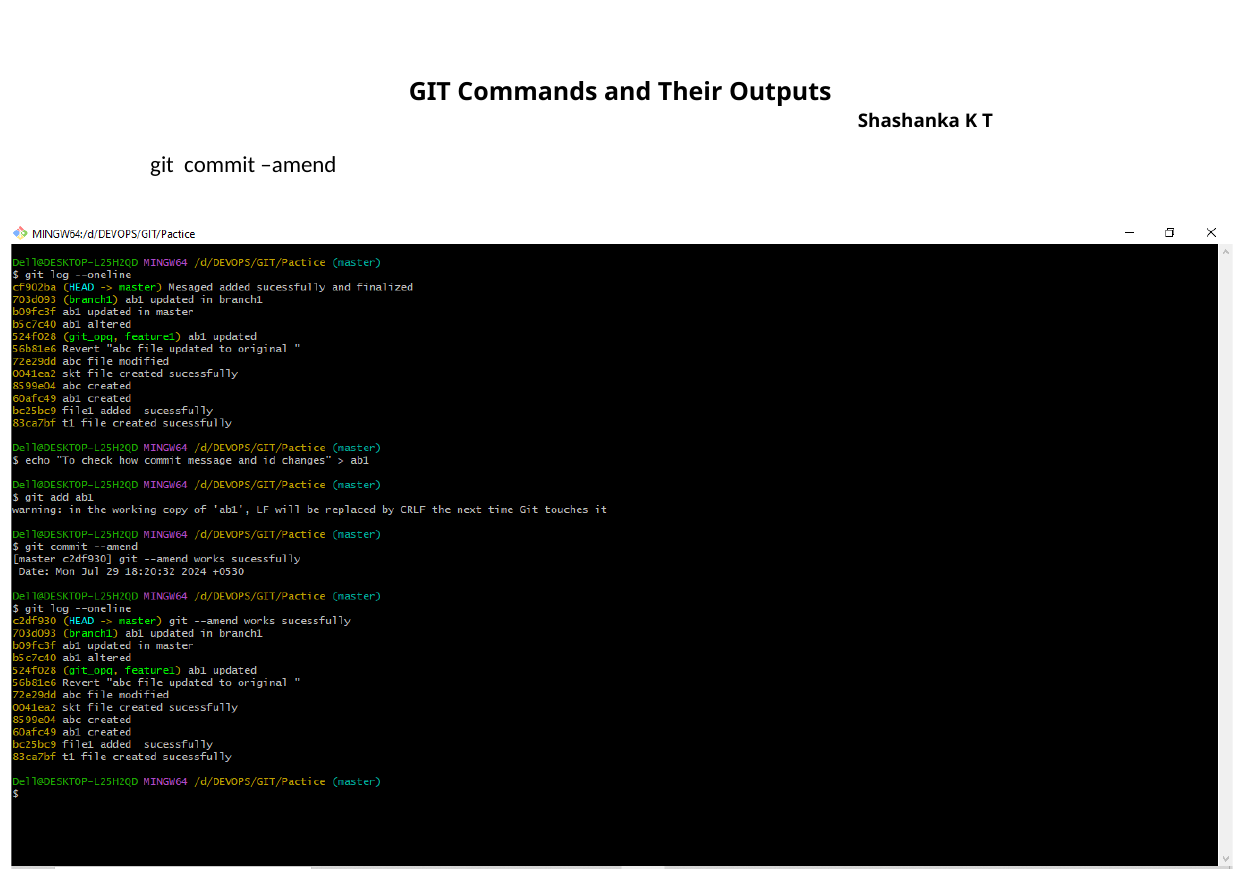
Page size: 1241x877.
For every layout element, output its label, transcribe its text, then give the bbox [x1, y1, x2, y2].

text git commit –amend [150, 150, 1090, 178]
picture [11, 223, 1233, 869]
